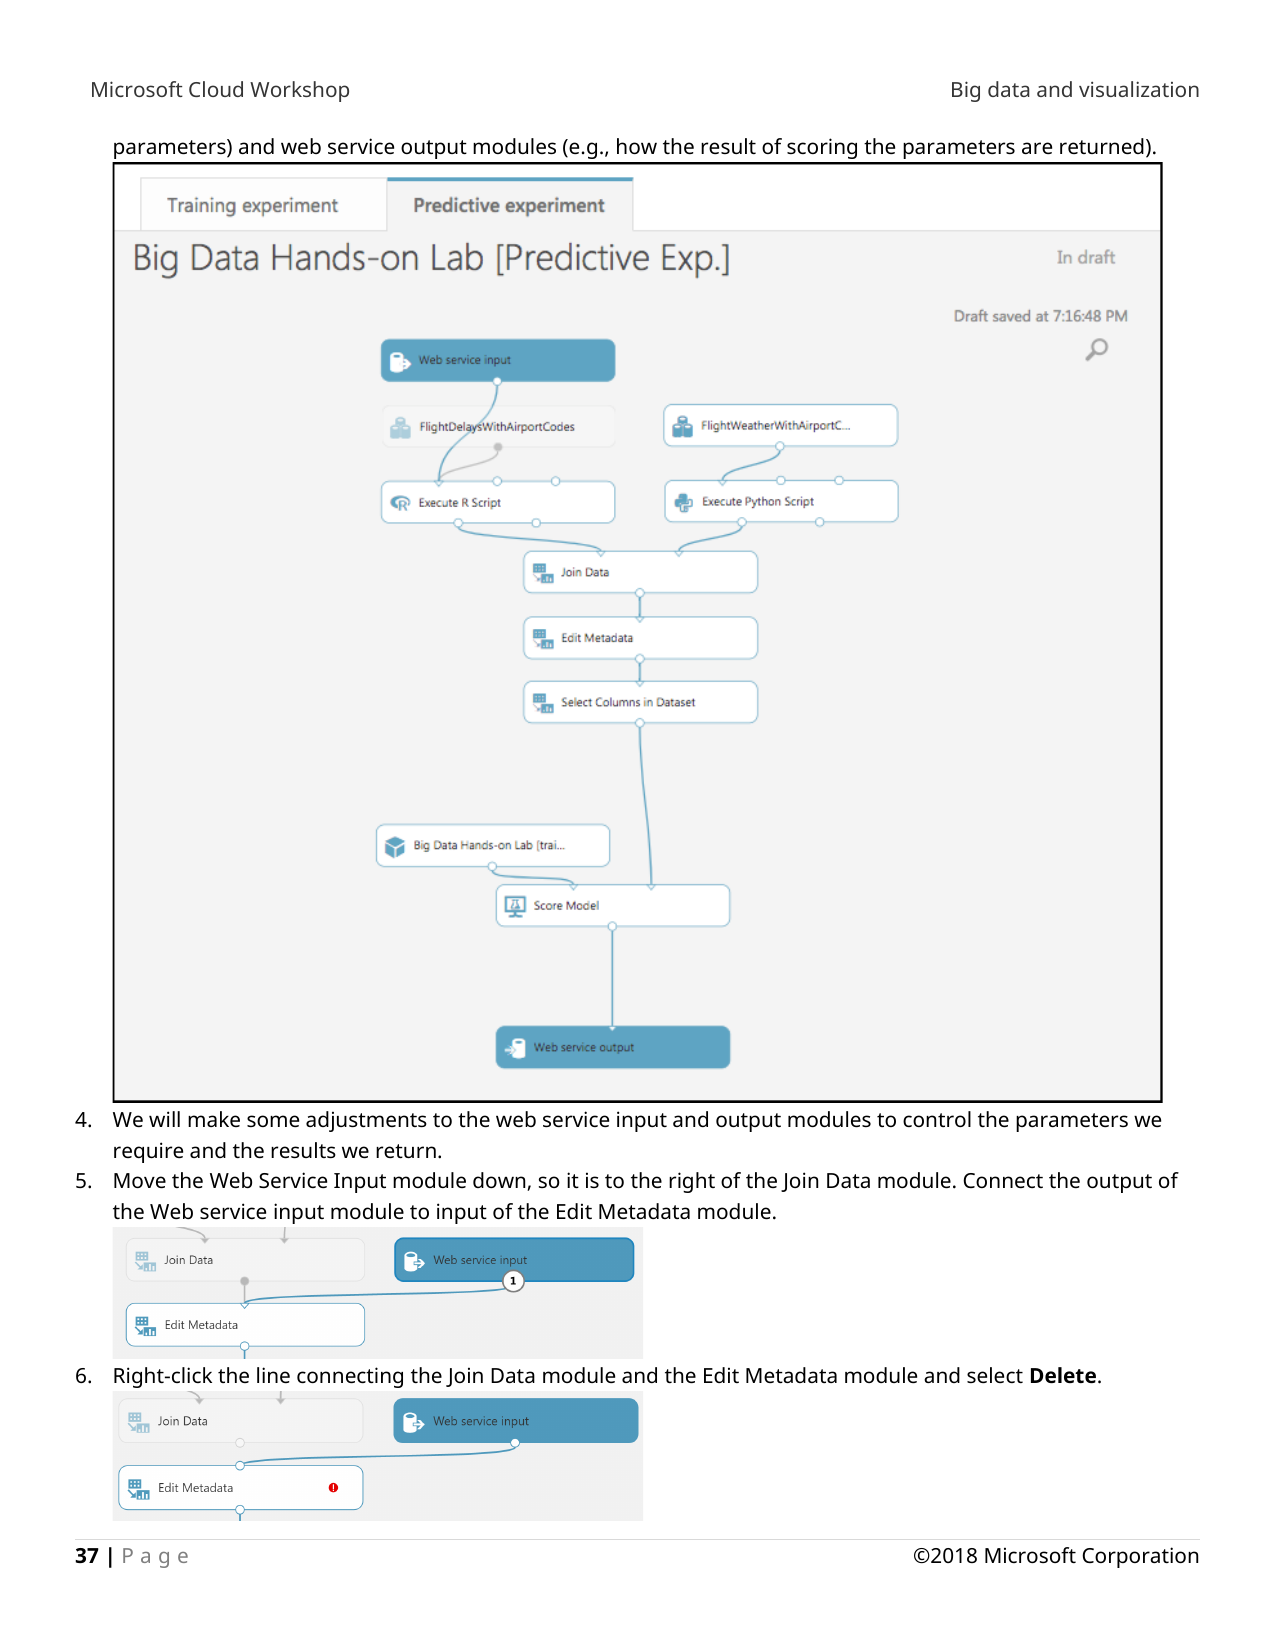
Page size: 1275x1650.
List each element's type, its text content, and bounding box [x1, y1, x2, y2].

picture [112, 162, 1163, 1103]
picture [112, 1227, 644, 1359]
picture [112, 1391, 644, 1521]
list We will make some adjustments to the web service input and output modules to control the parameters we require and the results we return. [75, 1105, 1200, 1164]
